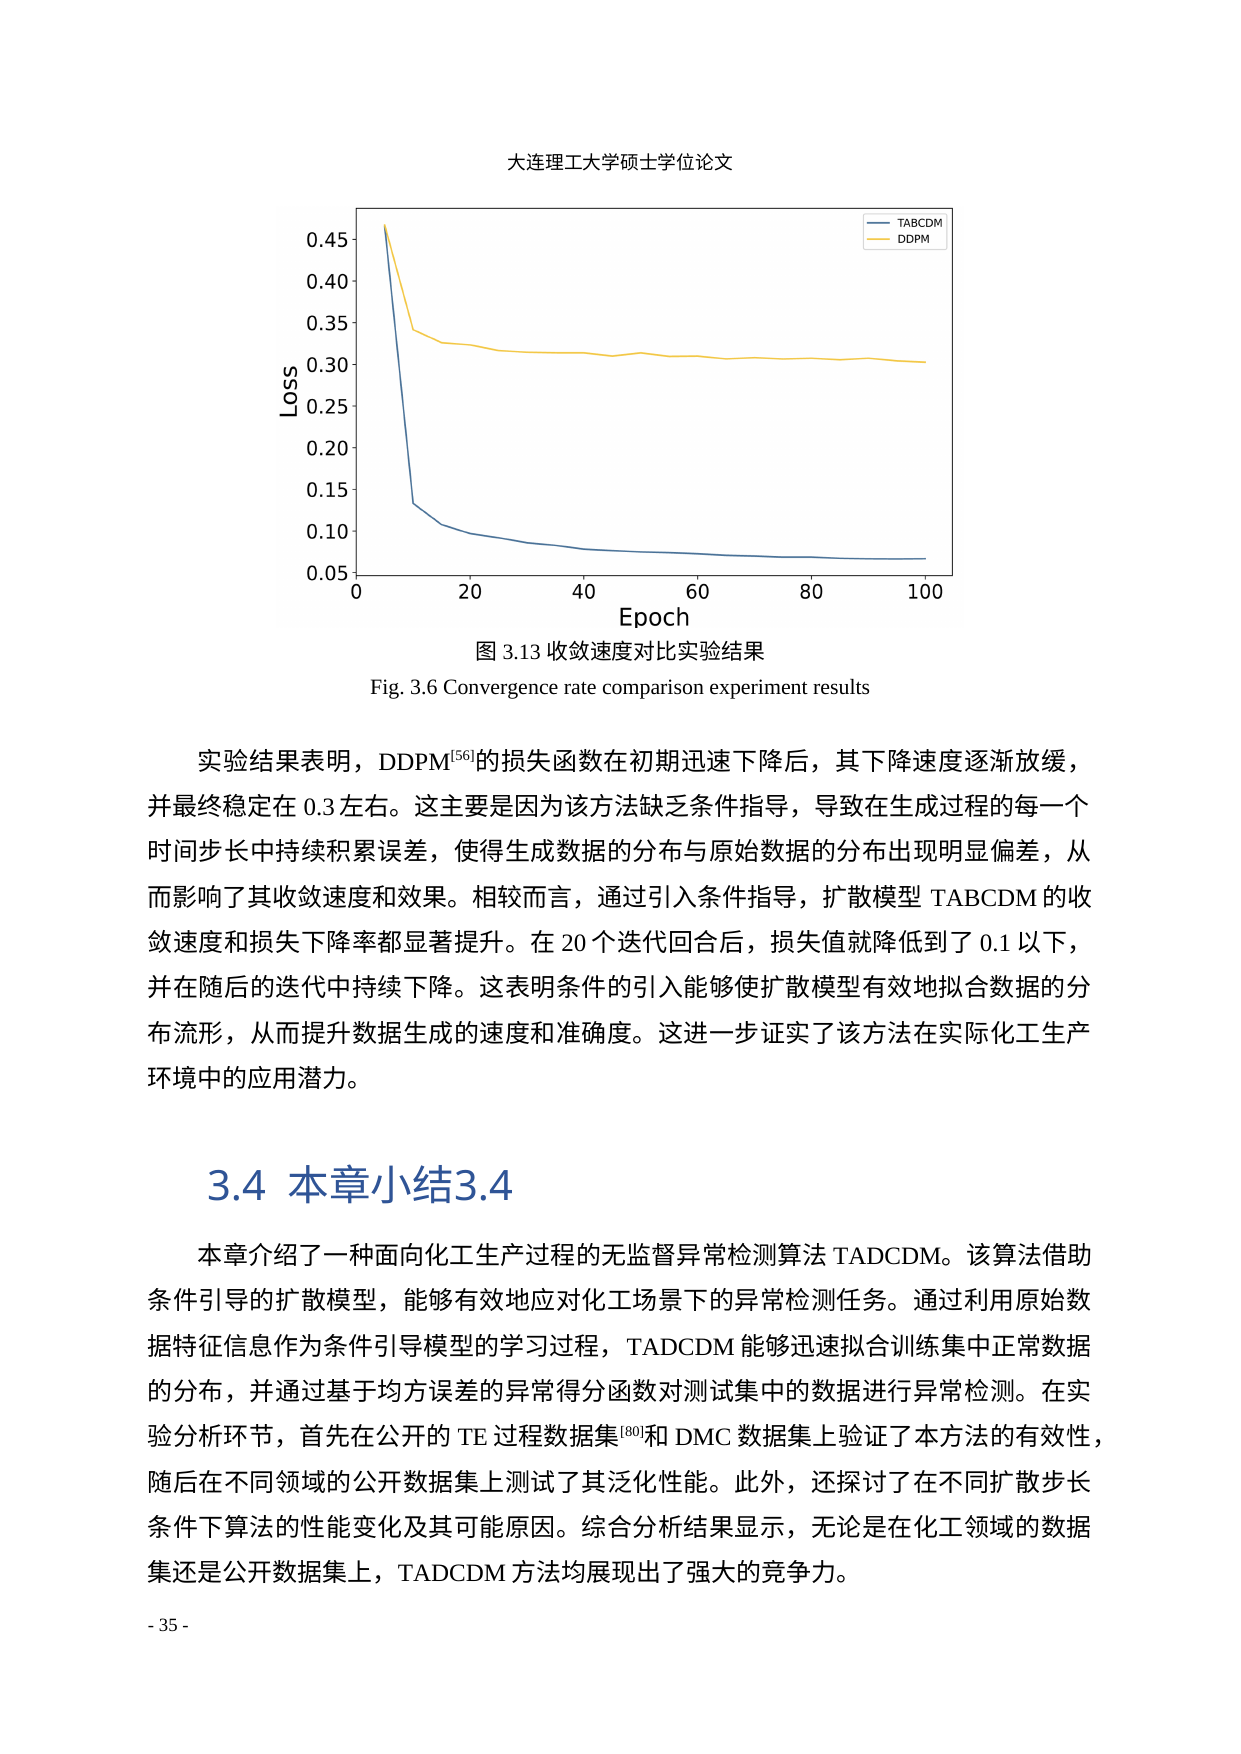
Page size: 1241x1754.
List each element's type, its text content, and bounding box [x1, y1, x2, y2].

picture [276, 206, 964, 628]
text Fig. 3.6 Convergence rate comparison experiment results [148, 674, 1092, 699]
text 本章介绍了一种面向化工生产过程的无监督异常检测算法TADCDM。该算法借助条件引导的扩散模型，能够有效地应对化工场景下的异常检测任务。通过利用原始数据特征信息作为条件引导模型的学习过程，TADCDM能够迅速拟合训练集中正常数据的分布，并通过基于均方误差的异常得分函数对测试集中的数据进行异常检测。在实验分析环节，首先在公开的TE过程数据集[80]和DMC数据集上验证了本方法的有效性，随后在不同领域的公开数据集上测试了其泛化性能。此外，还探讨了在不同扩散步长条件下算法的性能变化及其可能原因。综合分析结果显示，无论是在化工领域的数据集还是公开数据集上，TADCDM方法均展现出了强大的竞争力。 [148, 1236, 1092, 1589]
text 实验结果表明，DDPM[56]的损失函数在初期迅速下降后，其下降速度逐渐放缓，并最终稳定在0.3左右。这主要是因为该方法缺乏条件指导，导致在生成过程的每一个时间步长中持续积累误差，使得生成数据的分布与原始数据的分布出现明显偏差，从而影响了其收敛速度和效果。相较而言，通过引入条件指导，扩散模型TABCDM的收敛速度和损失下降率都显著提升。在20个迭代回合后，损失值就降低到了0.1以下，并在随后的迭代中持续下降。这表明条件的引入能够使扩散模型有效地拟合数据的分布流形，从而提升数据生成的速度和准确度。这进一步证实了该方法在实际化工生产环境中的应用潜力。 [148, 741, 1092, 1094]
subtitle 本章小结 [207, 1156, 1092, 1213]
